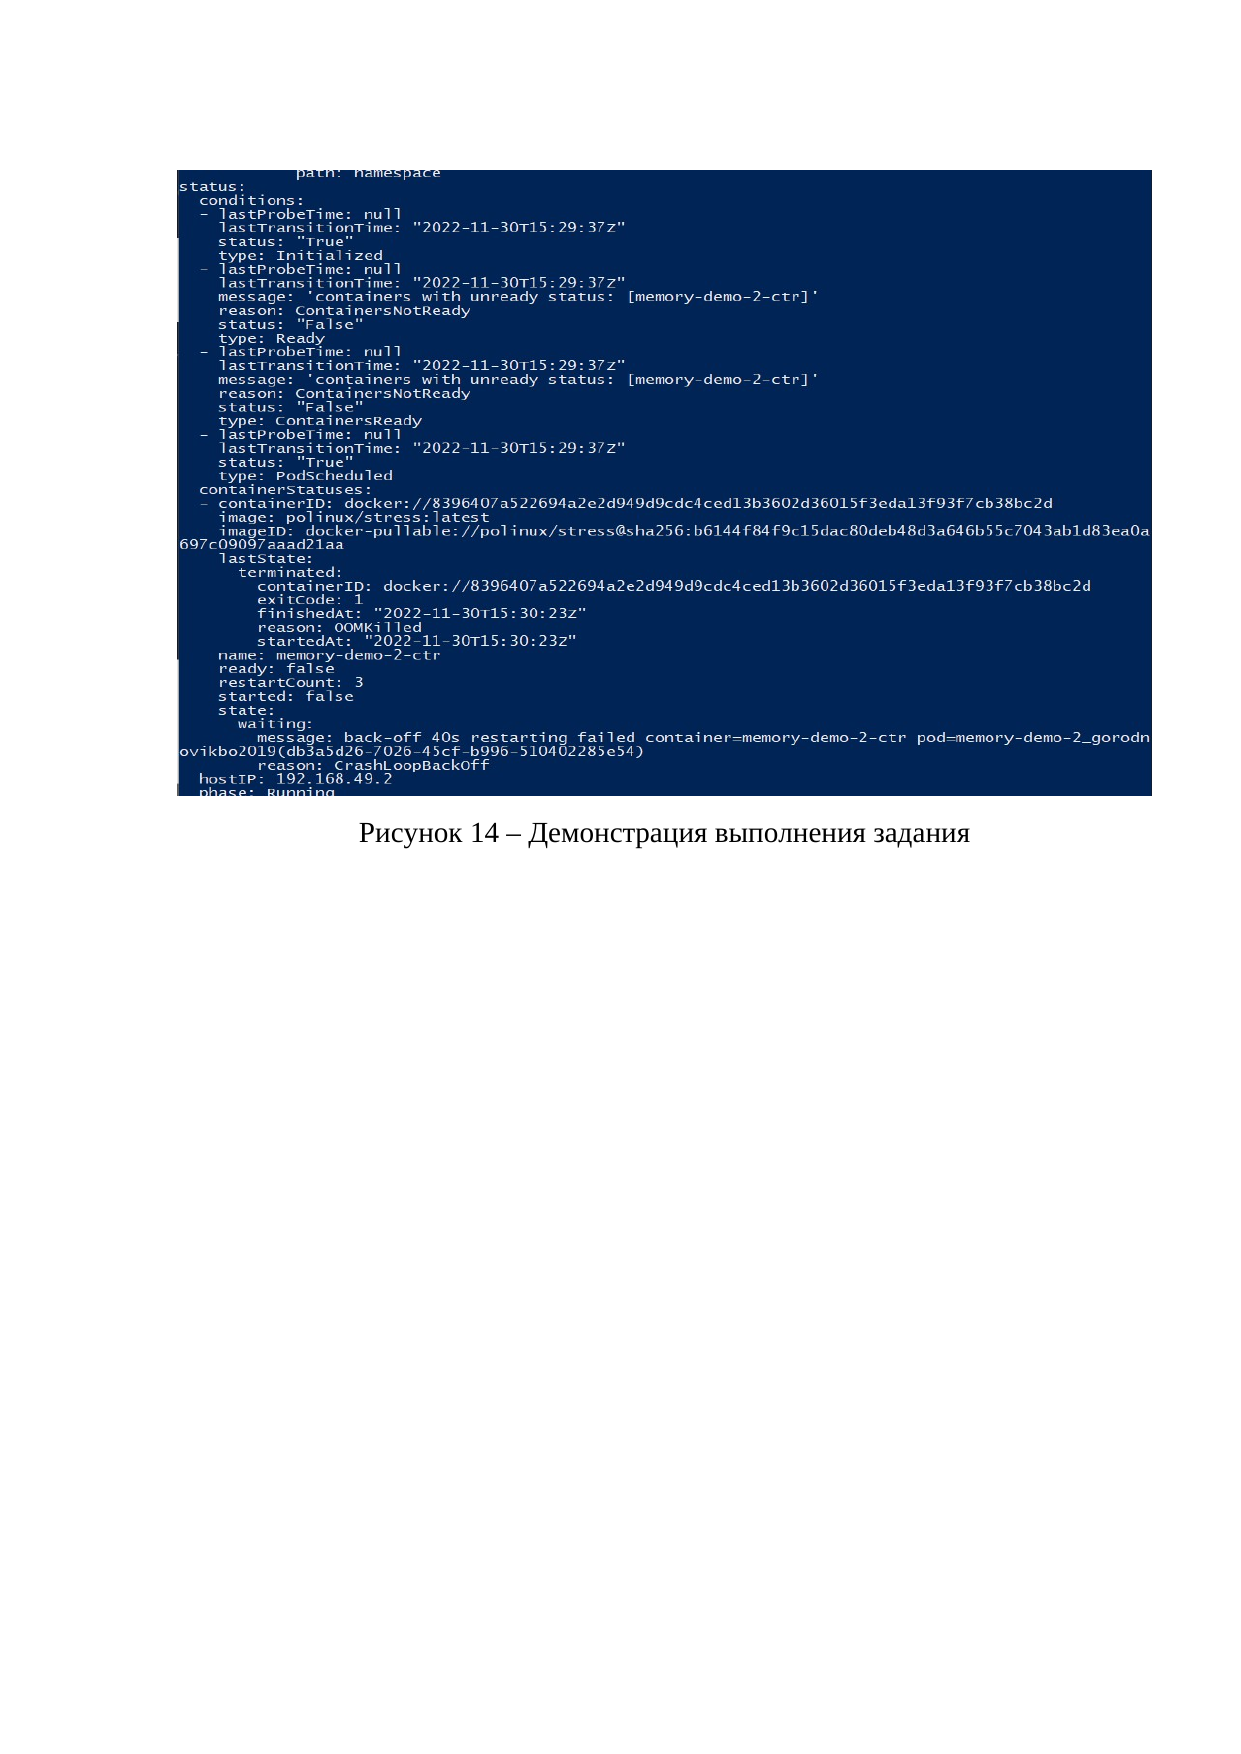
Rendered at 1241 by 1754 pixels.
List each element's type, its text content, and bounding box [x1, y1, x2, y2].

picture [177, 170, 1152, 796]
